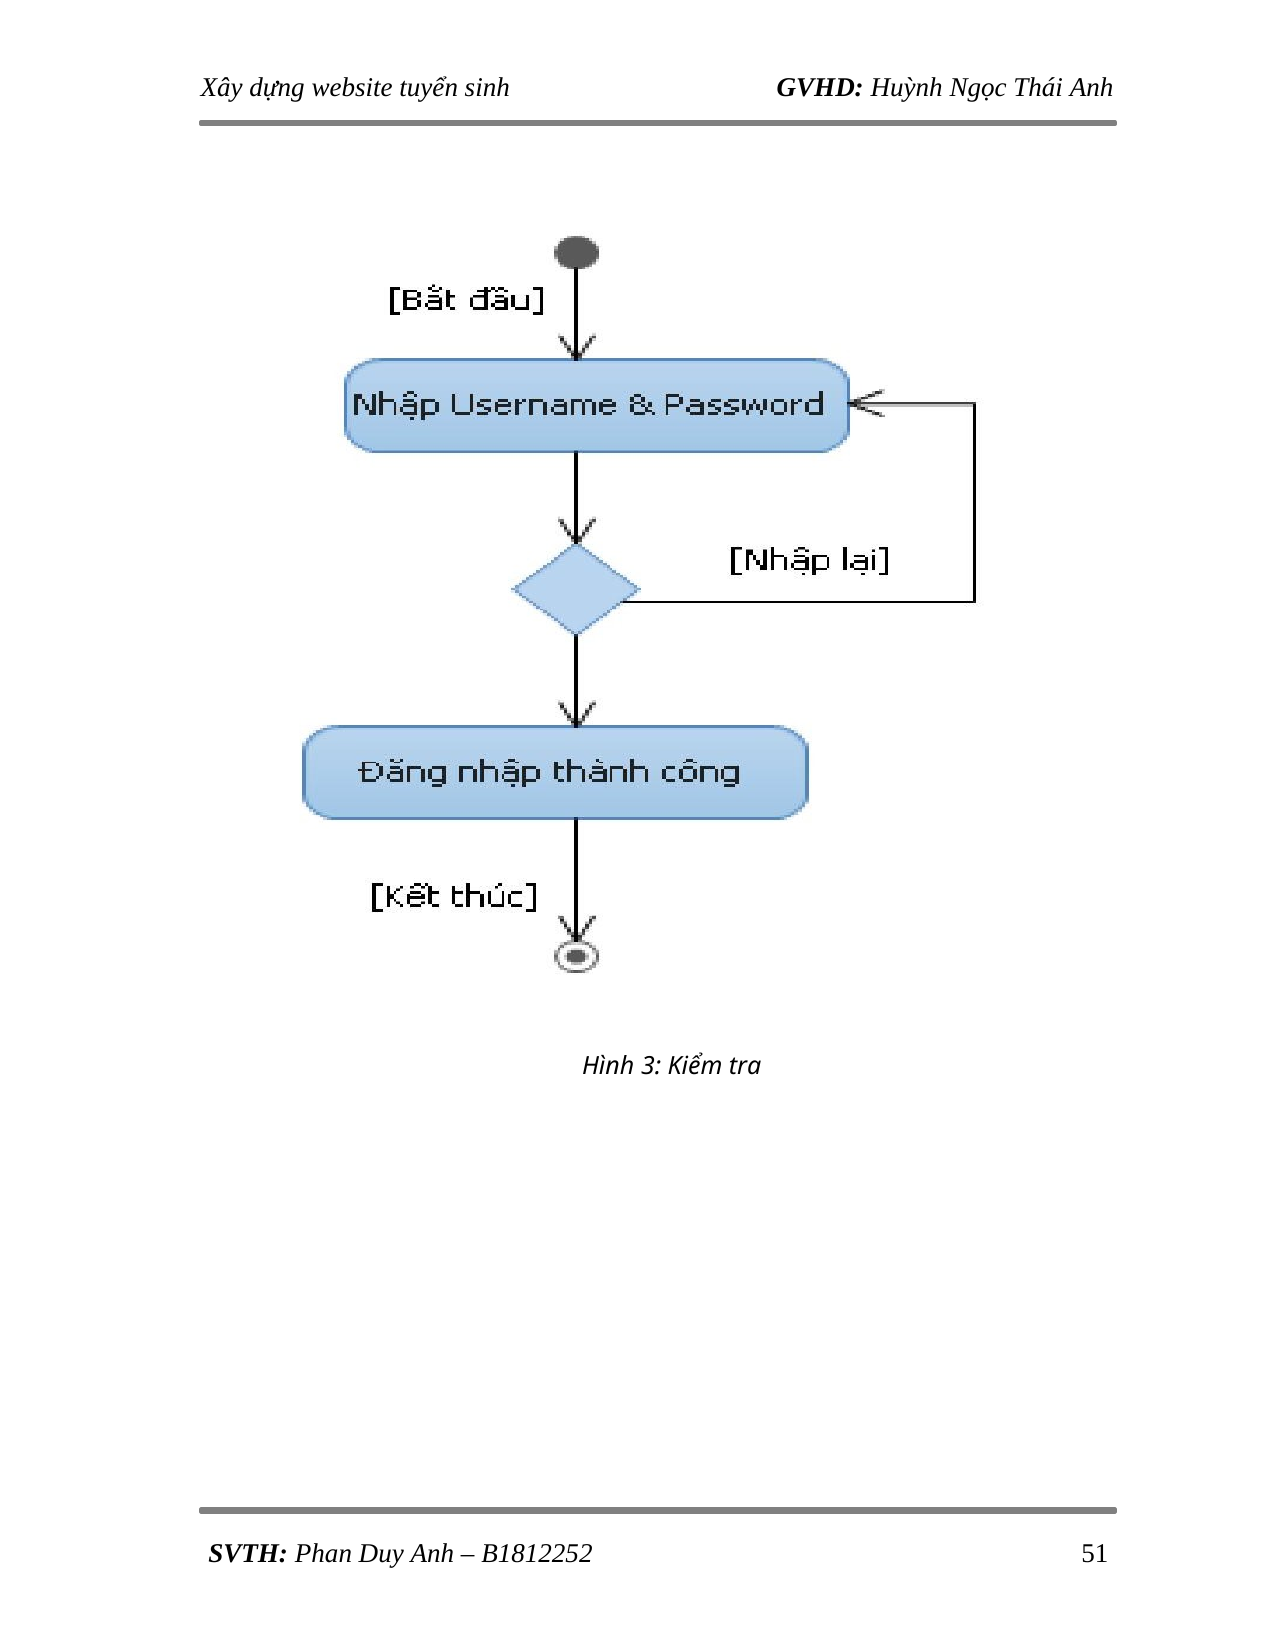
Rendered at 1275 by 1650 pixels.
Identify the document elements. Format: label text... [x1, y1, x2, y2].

text Hình 3: Kiểm tra [159, 1048, 1157, 1082]
picture [299, 231, 984, 975]
